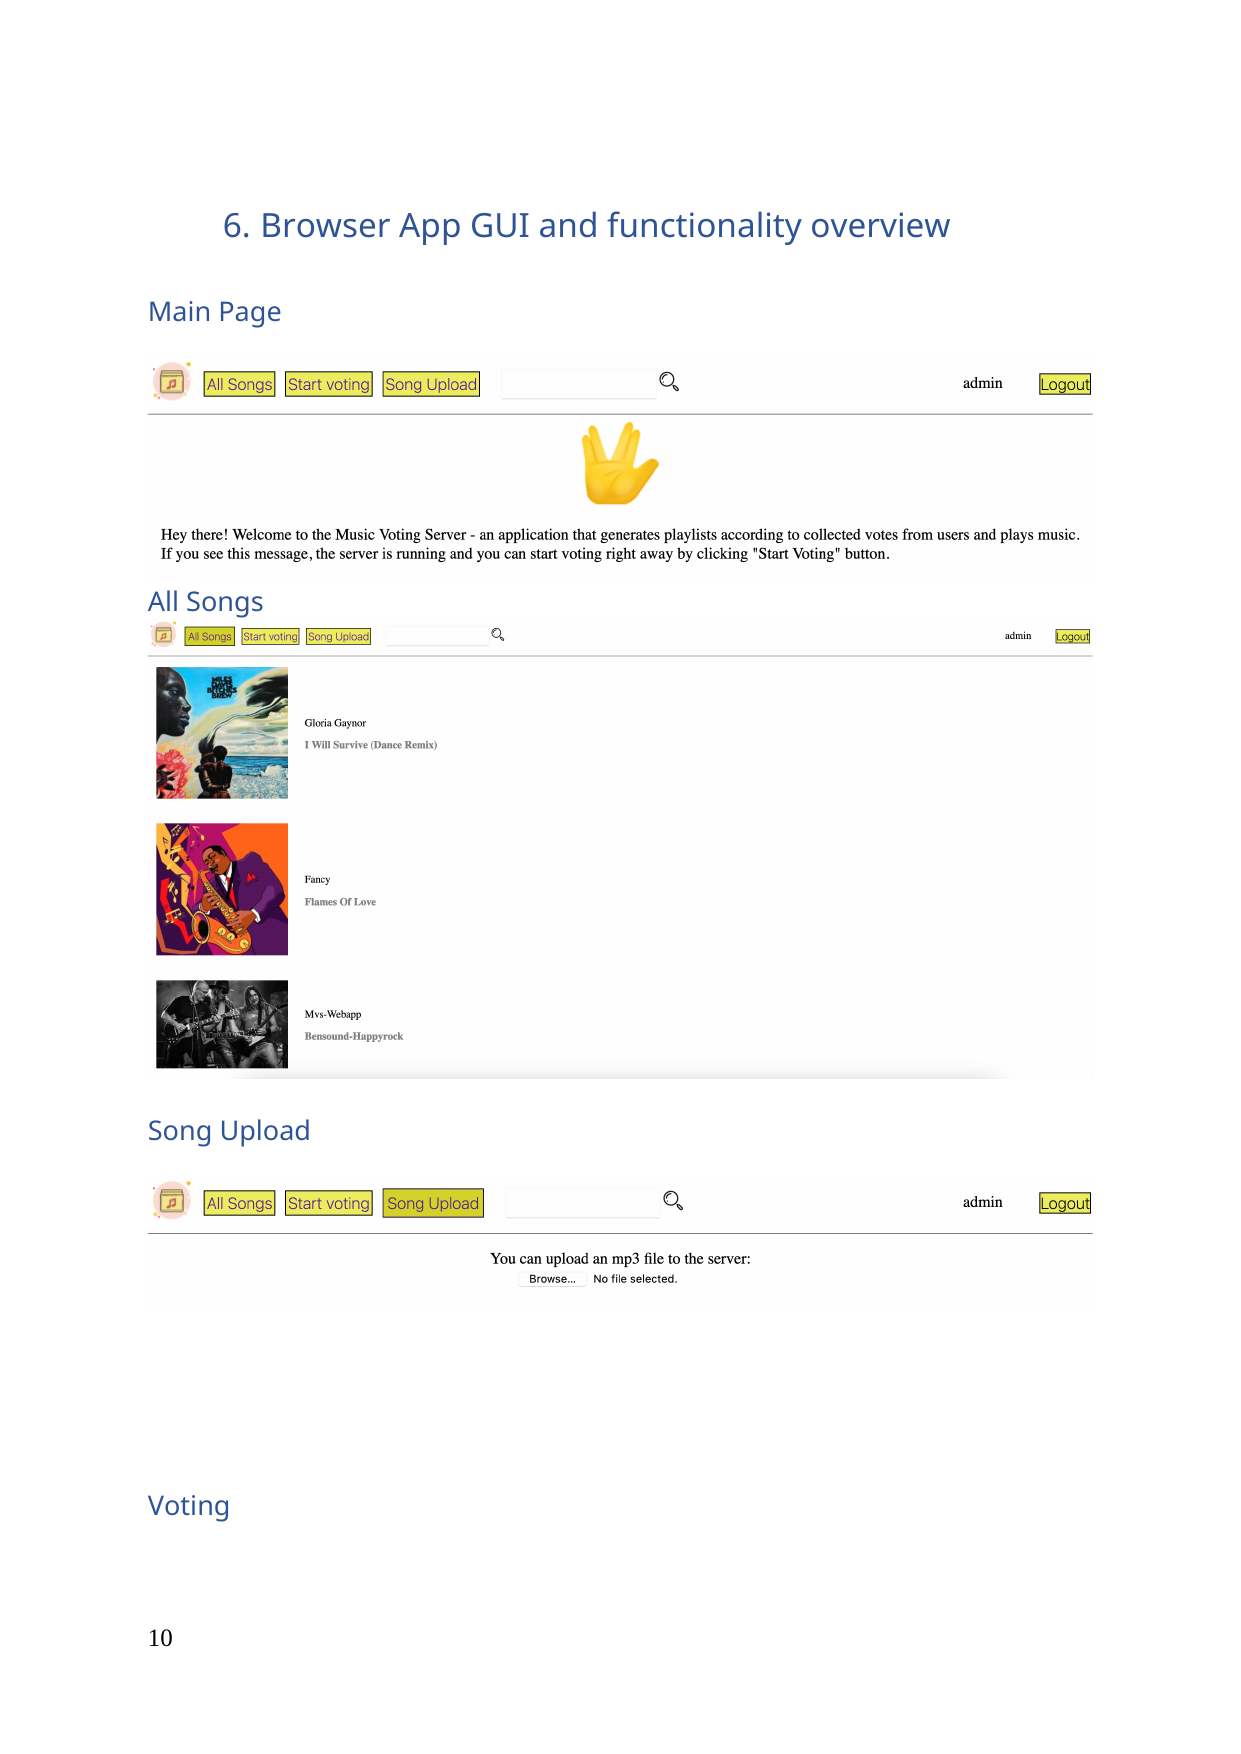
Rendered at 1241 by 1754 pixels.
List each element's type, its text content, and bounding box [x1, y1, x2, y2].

picture [147, 1176, 1093, 1310]
subtitle Song Upload [148, 1111, 1093, 1148]
picture [147, 619, 1093, 1079]
subtitle All Songs [148, 583, 1093, 619]
picture [147, 357, 1093, 579]
subtitle Browser App GUI and functionality overview [223, 201, 1093, 247]
subtitle Voting [148, 1486, 1093, 1523]
subtitle Main Page [148, 292, 1093, 329]
